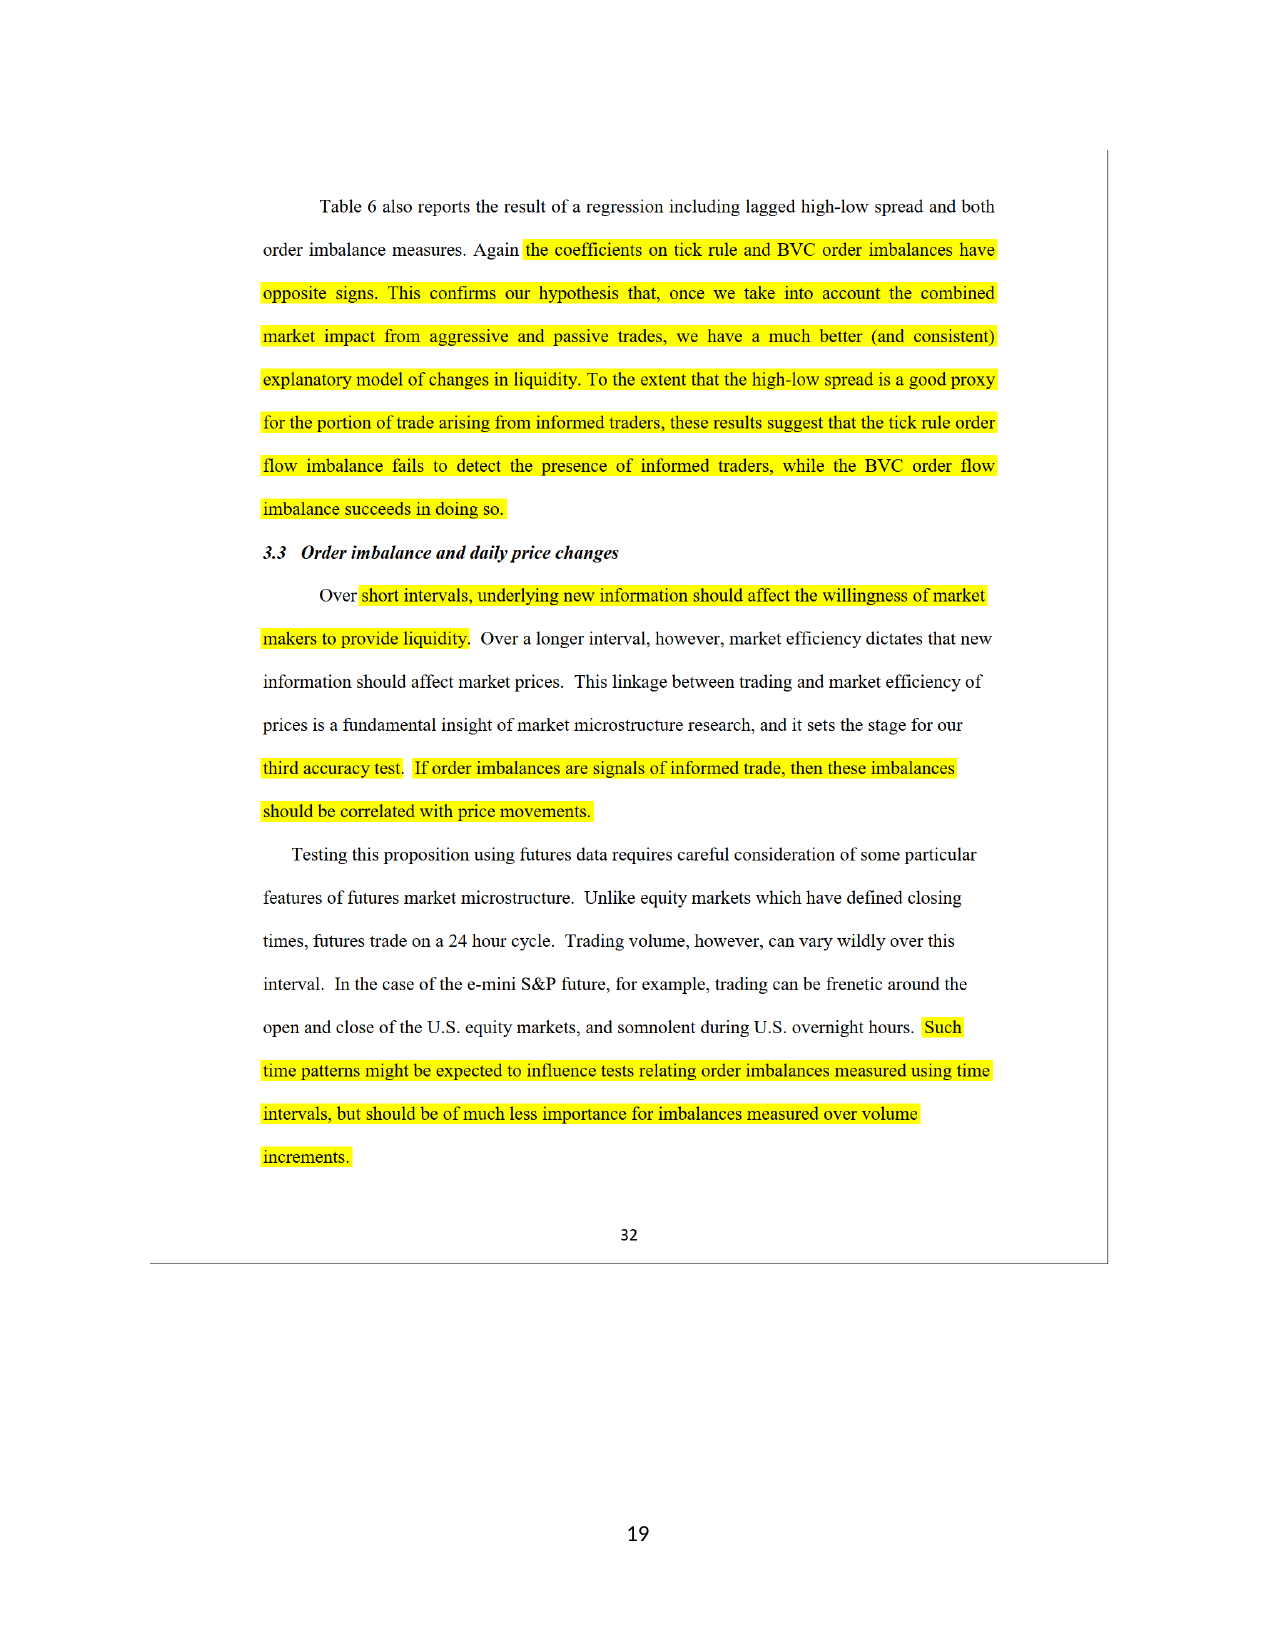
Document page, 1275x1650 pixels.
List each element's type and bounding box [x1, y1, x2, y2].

picture [150, 150, 1109, 1264]
